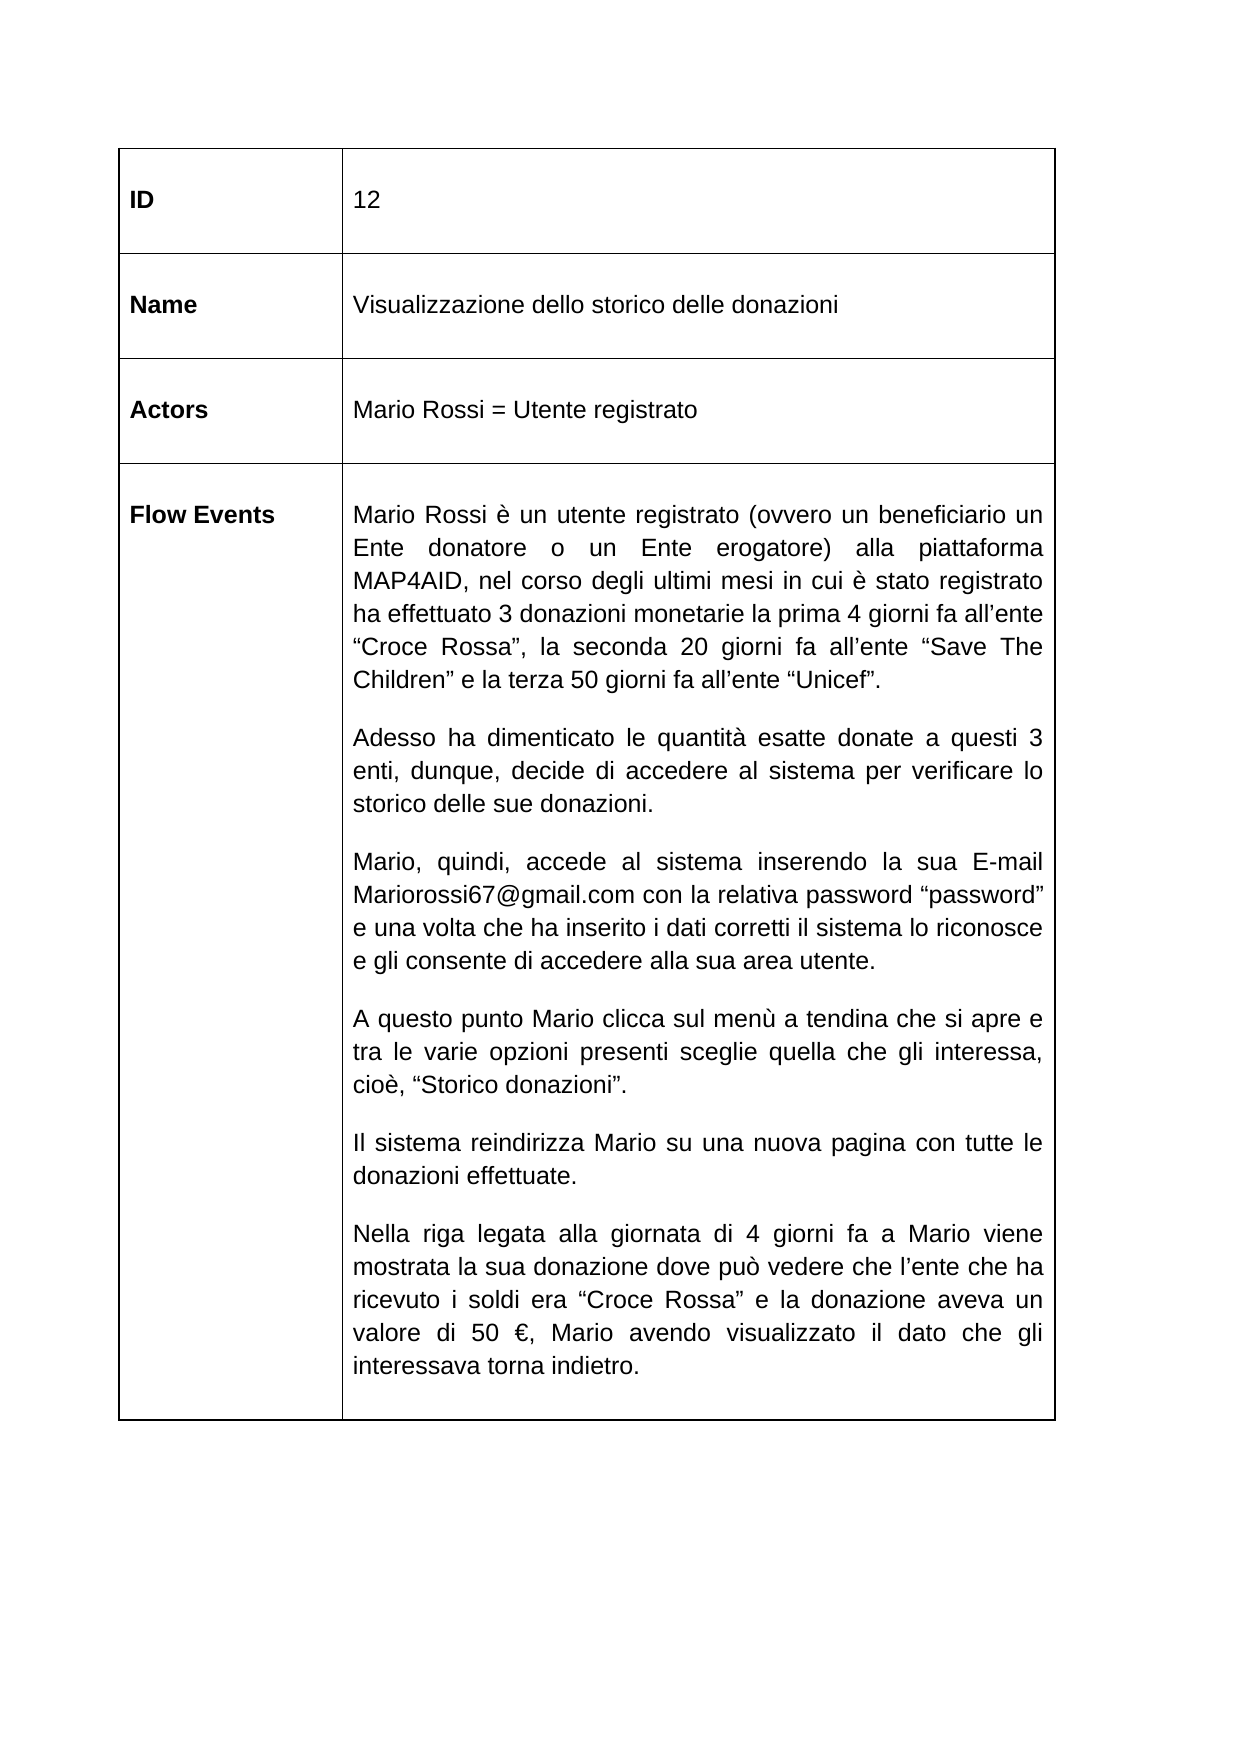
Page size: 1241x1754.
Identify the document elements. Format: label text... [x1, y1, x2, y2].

table_header ID [120, 149, 342, 253]
table_cell Name [120, 254, 342, 358]
table_cell Visualizzazione dello storico delle donazioni [343, 254, 1054, 358]
table_cell Mario Rossi è un utente registrato (ovvero un beneficiario un Ente donatore o un Ente erogatore) alla piattaforma MAP4AID, nel corso degli ultimi mesi in cui è stato registrato ha effettuato 3 donazioni monetarie la prima 4 giorni fa all’ente “Croce Rossa”, la seconda 20 giorni fa all’ente “Save The Children” e la terza 50 giorni fa all’ente “Unicef”. Adesso ha dimenticato le quantità esatte donate a questi 3 enti, dunque, decide di accedere al sistema per verificare lo storico delle sue donazioni. Mario, quindi, accede al sistema inserendo la sua E-mail Mariorossi67@gmail.com con la relativa password “password” e una volta che ha inserito i dati corretti il sistema lo riconosce e gli consente di accedere alla sua area utente. A questo punto Mario clicca sul menù a tendina che si apre e tra le varie opzioni presenti sceglie quella che gli interessa, cioè, “Storico donazioni”. Il sistema reindirizza Mario su una nuova pagina con tutte le donazioni effettuate. Nella riga legata alla giornata di 4 giorni fa a Mario viene mostrata la sua donazione dove può vedere che l’ente che ha ricevuto i soldi era “Croce Rossa” e la donazione aveva un valore di 50 €, Mario avendo visualizzato il dato che gli interessava torna indietro. [343, 464, 1054, 1419]
table_cell Mario Rossi = Utente registrato [343, 359, 1054, 463]
table_cell Actors [120, 359, 342, 463]
table_cell Flow Events [120, 464, 342, 1419]
table_header 12 [343, 149, 1054, 253]
